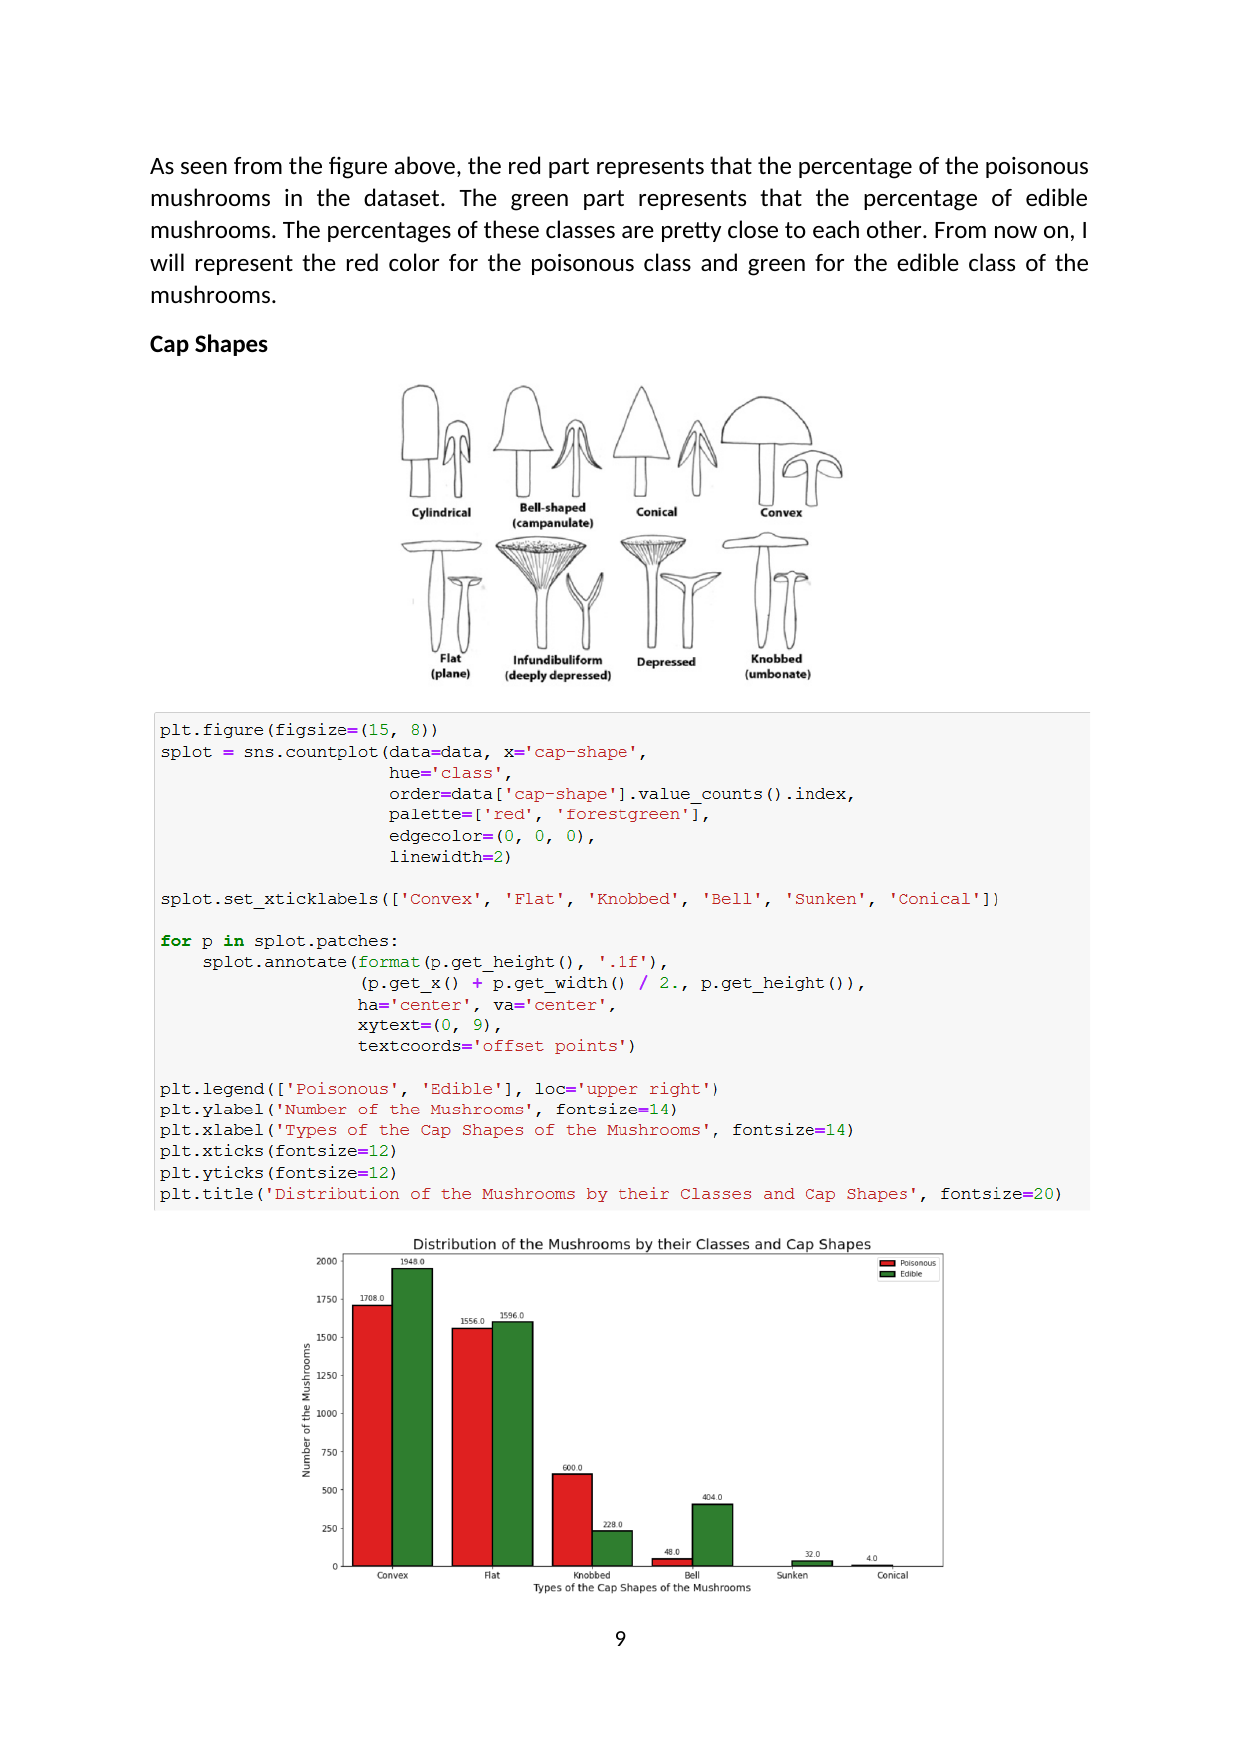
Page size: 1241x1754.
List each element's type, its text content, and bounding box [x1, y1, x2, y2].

text Cap Shapes [150, 328, 1090, 359]
picture [280, 1228, 961, 1597]
picture [150, 709, 1091, 1211]
text As seen from the figure above, the red part represents that the percentage of the poisonous mushrooms in the dataset. The green part represents that the percentage of edible mushrooms. The percentages of these classes are pretty close to each other. From now on, I will represent the red color for the poisonous class and green for the edible class of the mushrooms. [150, 150, 1090, 310]
picture [387, 377, 853, 691]
